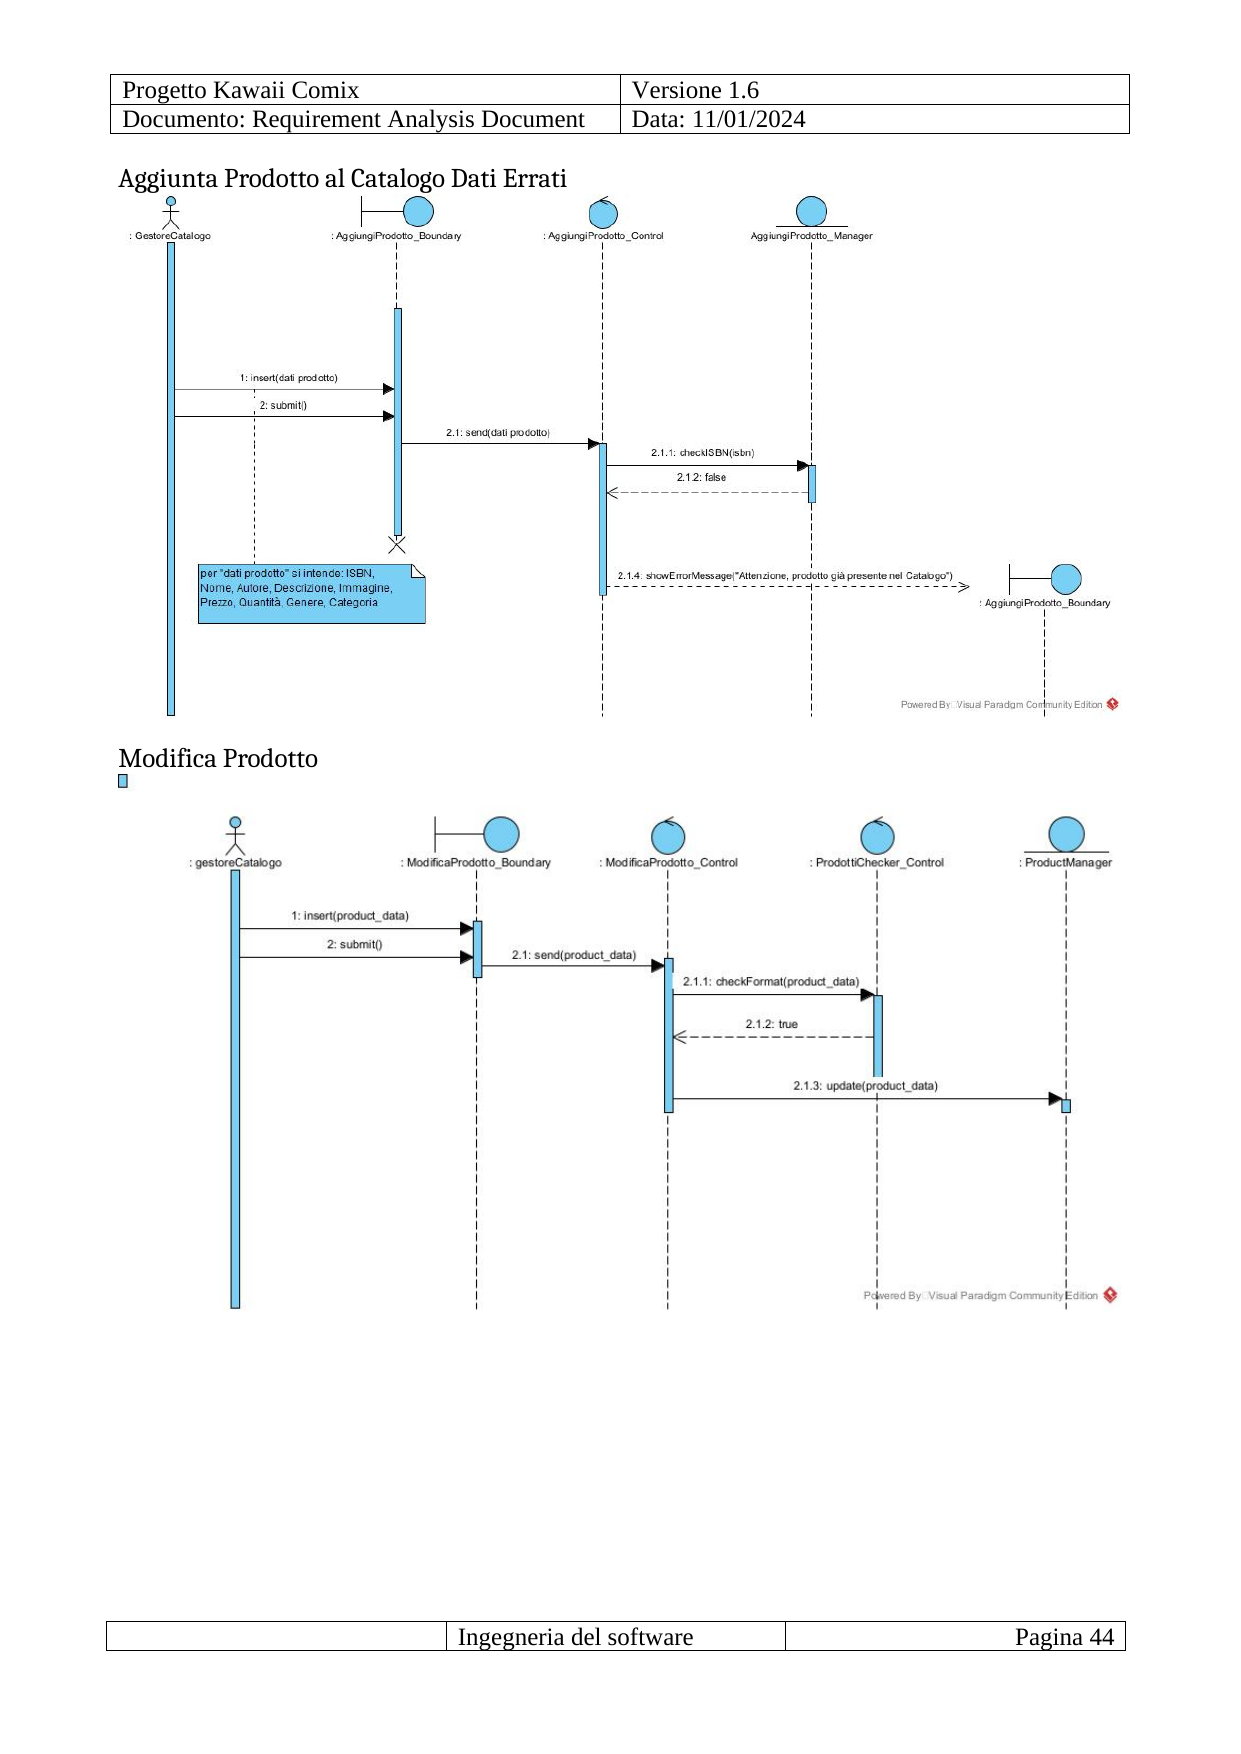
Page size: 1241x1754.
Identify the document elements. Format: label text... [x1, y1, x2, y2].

picture [118, 194, 1123, 719]
subtitle Modifica Prodotto [118, 743, 1122, 774]
subtitle Aggiunta Prodotto al Catalogo Dati Errati [118, 163, 1122, 194]
picture [118, 774, 1123, 1313]
